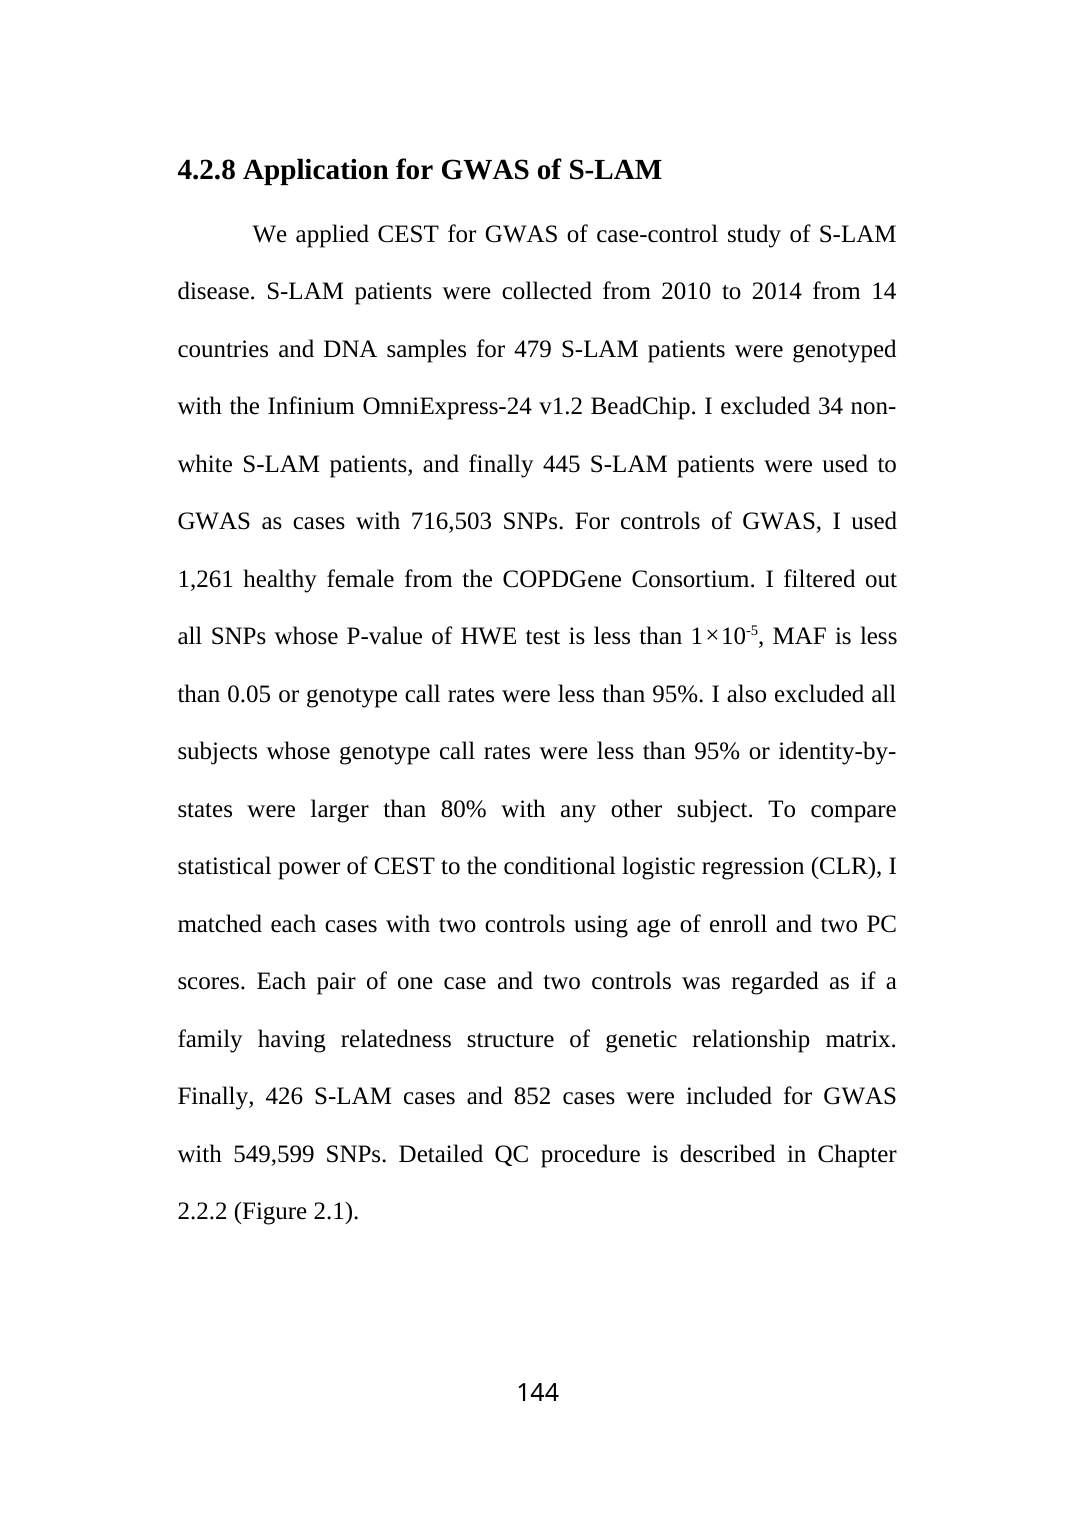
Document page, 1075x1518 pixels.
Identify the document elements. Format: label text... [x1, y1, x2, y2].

text We applied CEST for GWAS of case-control study of S-LAM disease. S-LAM patients were collected from 2010 to 2014 from 14 countries and DNA samples for 479 S-LAM patients were genotyped with the Infinium OmniExpress-24 v1.2 BeadChip. I excluded 34 non-white S-LAM patients, and finally 445 S-LAM patients were used to GWAS as cases with 716,503 SNPs. For controls of GWAS, I used 1,261 healthy female from the COPDGene Consortium. I filtered out all SNPs whose P-value of HWE test is less than 110-5, MAF is less than 0.05 or genotype call rates were less than 95%. I also excluded all subjects whose genotype call rates were less than 95% or identity-by-states were larger than 80% with any other subject. To compare statistical power of CEST to the conditional logistic regression (CLR), I matched each cases with two controls using age of enroll and two PC scores. Each pair of one case and two controls was regarded as if a family having relatedness structure of genetic relationship matrix. Finally, 426 S-LAM cases and 852 cases were included for GWAS with 549,599 SNPs. Detailed QC procedure is described in Chapter 2.2.2 (Figure 2.1). [177, 219, 898, 1225]
subtitle 4.2.8 Application for GWAS of S-LAM [177, 152, 898, 185]
